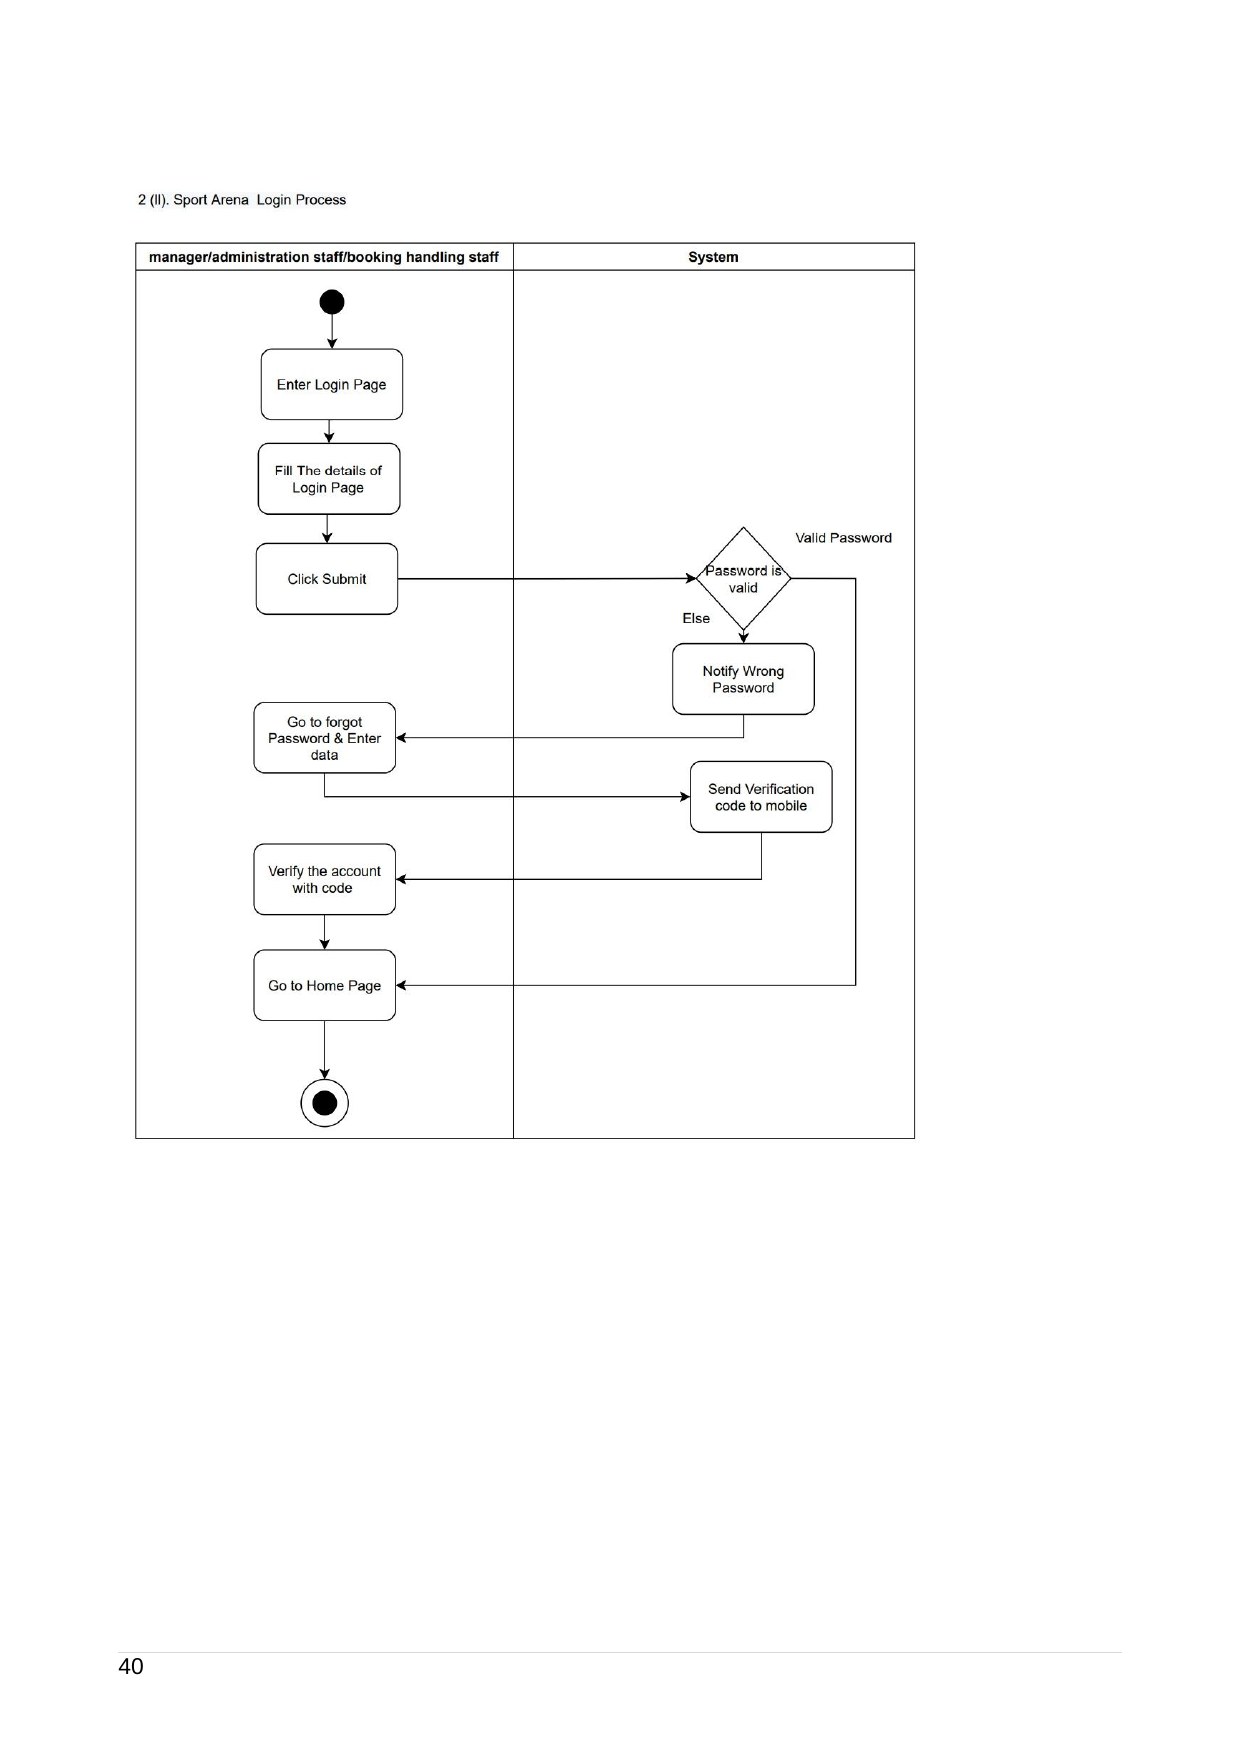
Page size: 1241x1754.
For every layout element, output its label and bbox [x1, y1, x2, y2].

picture [118, 177, 930, 1156]
